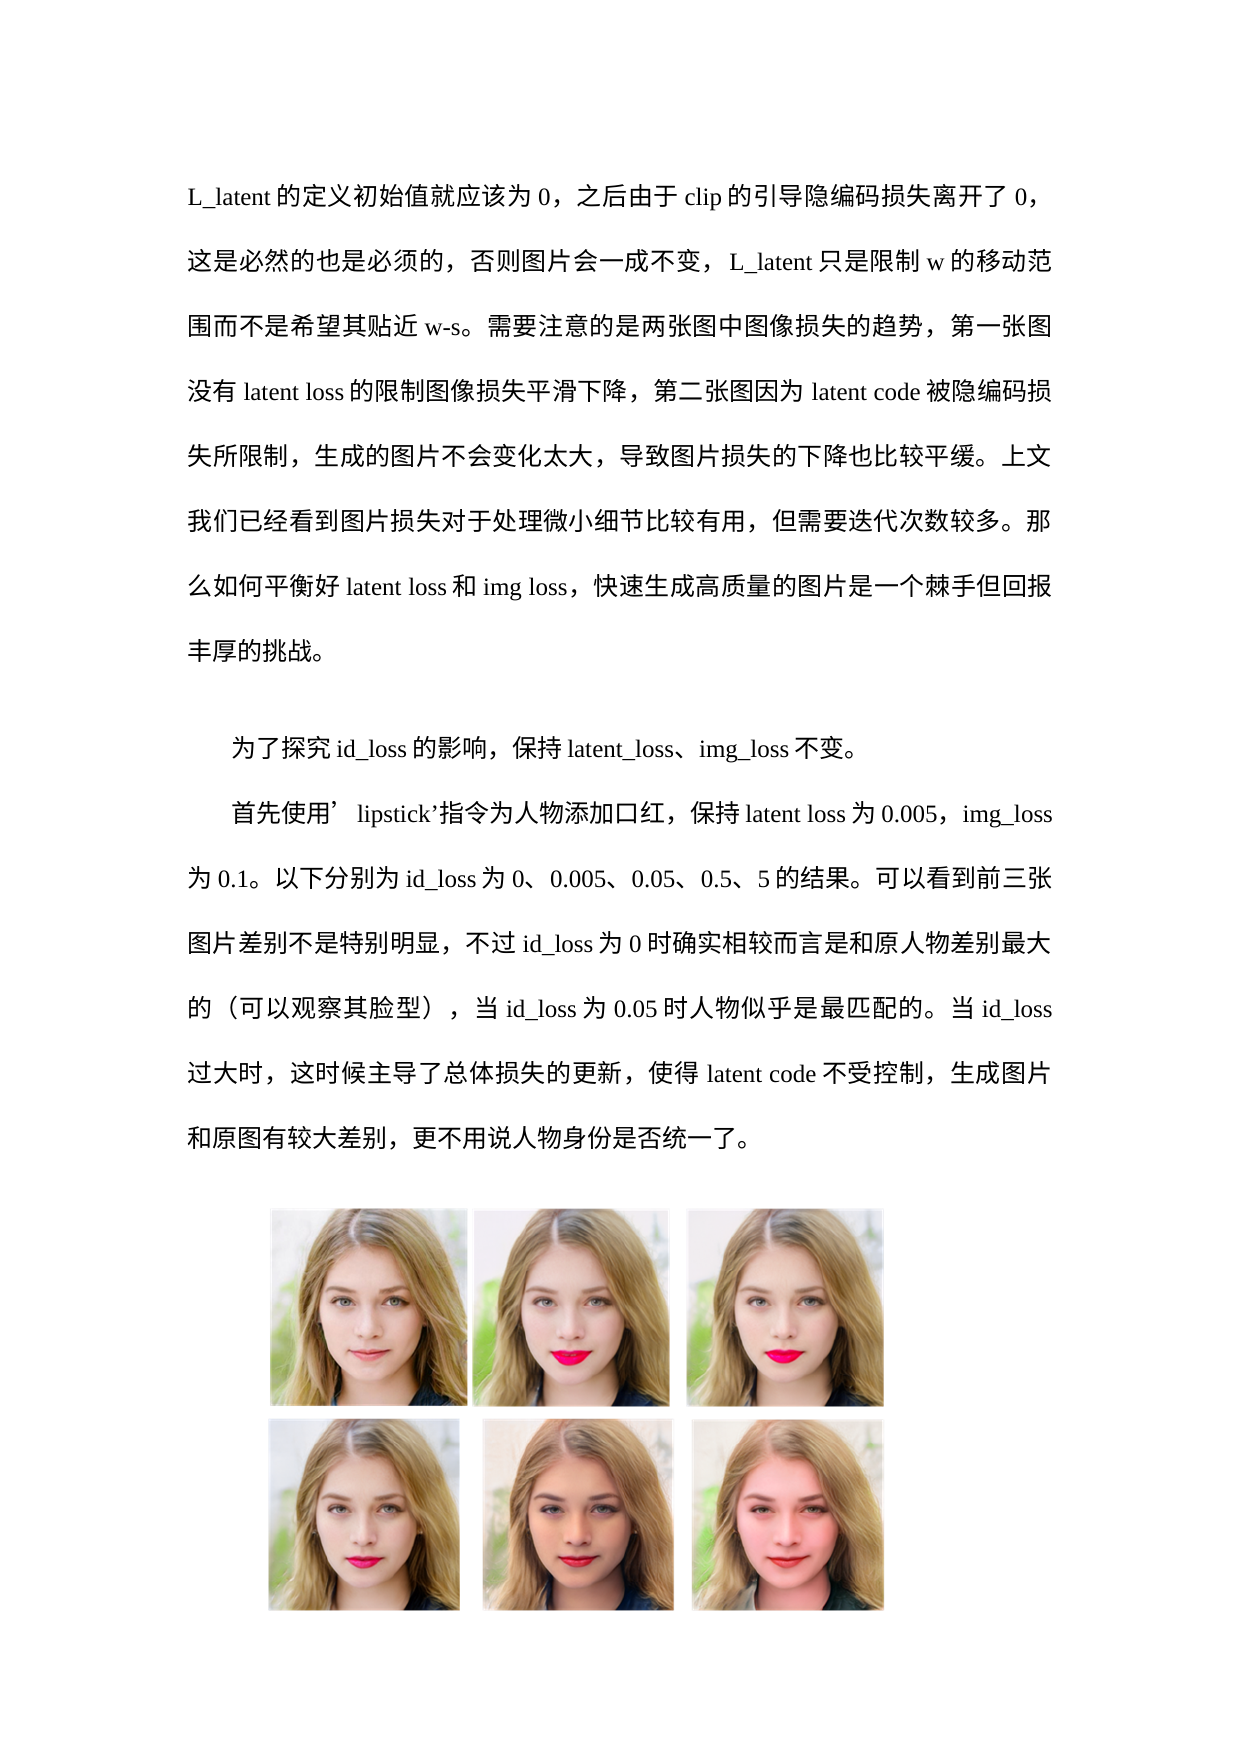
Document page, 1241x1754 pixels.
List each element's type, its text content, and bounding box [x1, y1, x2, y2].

picture [262, 1203, 889, 1616]
text 为了探究id_loss的影响，保持latent_loss、img_loss不变。 [187, 714, 1053, 779]
text 首先使用’lipstick’指令为人物添加口红，保持latent loss为0.005，img_loss为0.1。以下分别为id_loss为0、0.005、0.05、0.5、5的结果。可以看到前三张图片差别不是特别明显，不过id_loss为0时确实相较而言是和原人物差别最大的（可以观察其脸型），当id_loss为0.05时人物似乎是最匹配的。当id_loss过大时，这时候主导了总体损失的更新，使得latent code不受控制，生成图片和原图有较大差别，更不用说人物身份是否统一了。 [187, 779, 1053, 1169]
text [187, 162, 1053, 682]
